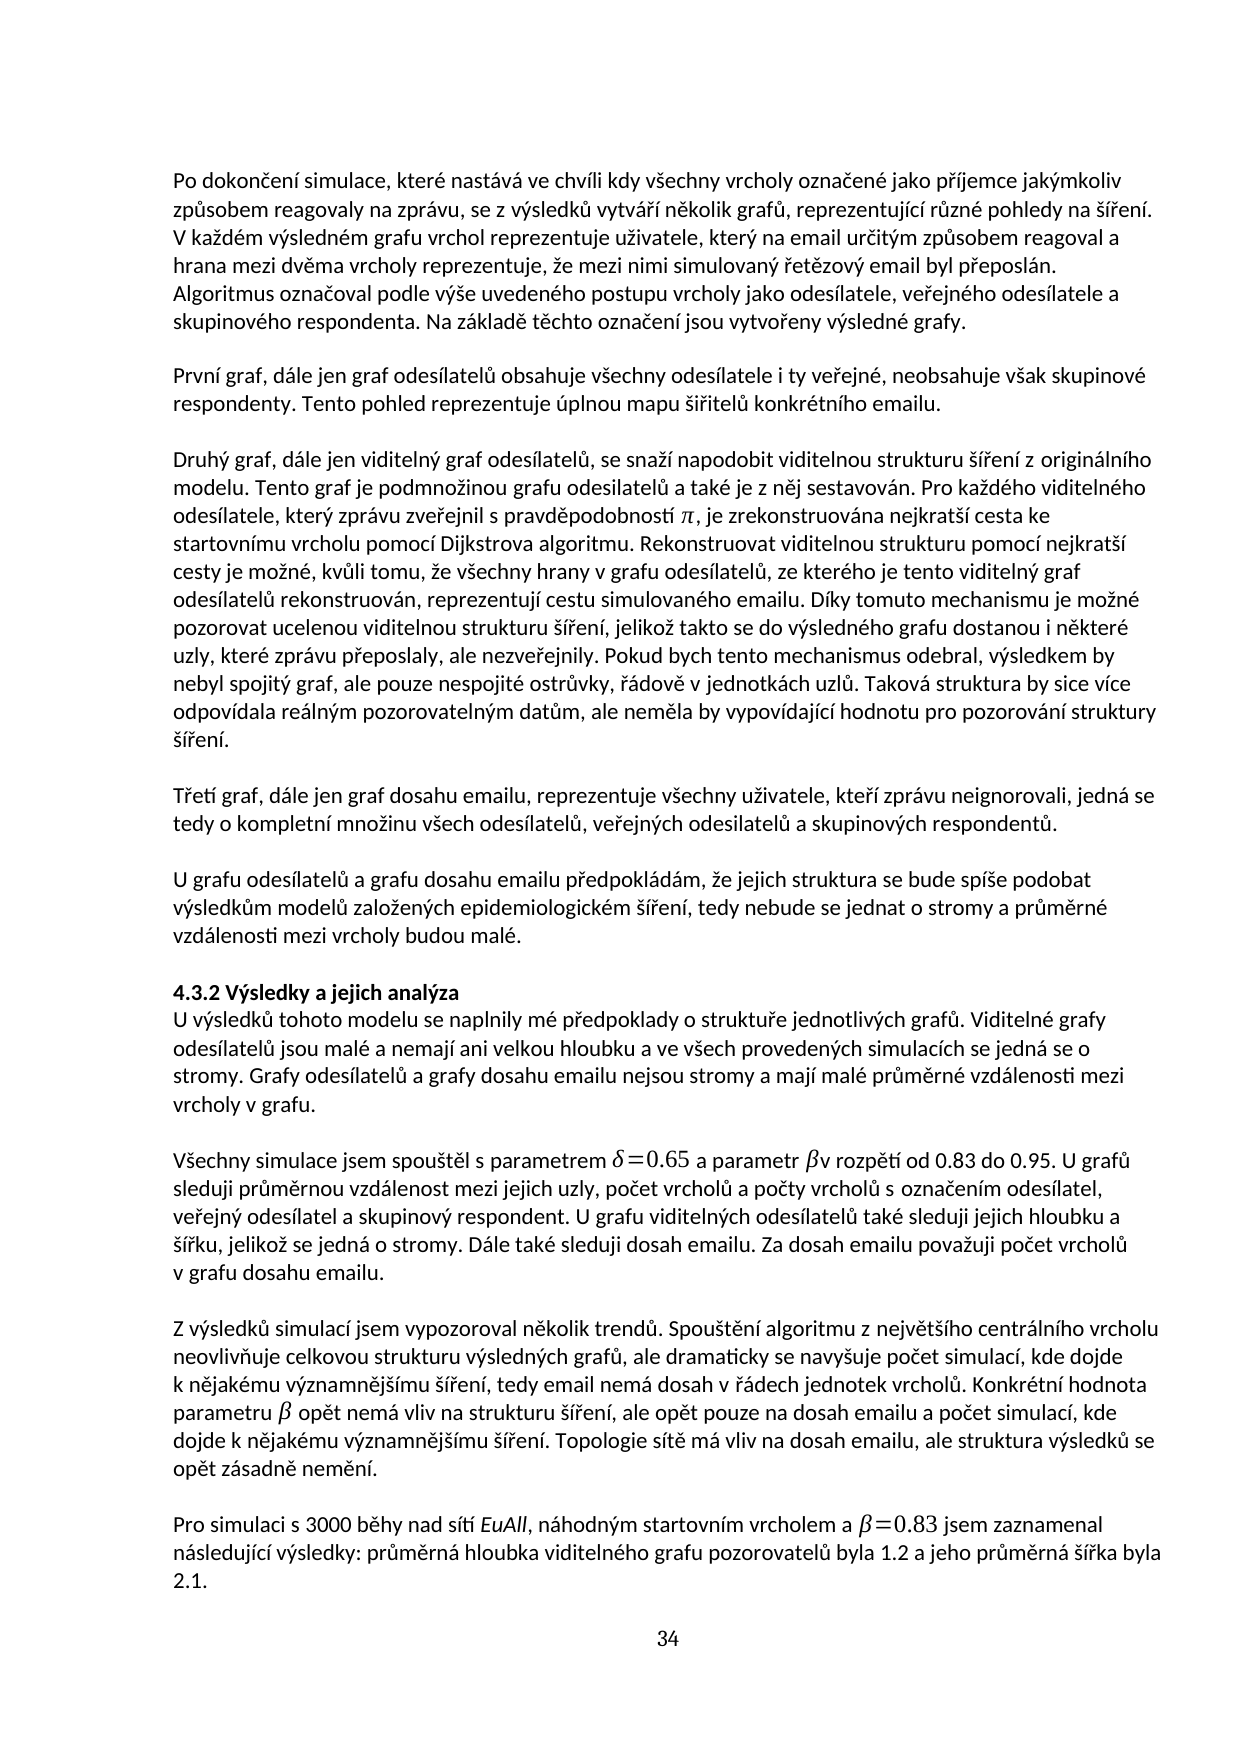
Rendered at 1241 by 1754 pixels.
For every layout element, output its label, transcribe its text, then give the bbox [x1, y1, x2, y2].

text Třetí graf, dále jen graf dosahu emailu, reprezentuje všechny uživatele, kteří zprávu neignorovali, jedná se tedy o kompletní množinu všech odesílatelů, veřejných odesilatelů a skupinových respondentů. [173, 781, 1163, 837]
text První graf, dále jen graf odesílatelů obsahuje všechny odesílatele i ty veřejné, neobsahuje však skupinové respondenty. Tento pohled reprezentuje úplnou mapu šiřitelů konkrétního emailu. [173, 361, 1163, 417]
text Druhý graf, dále jen viditelný graf odesílatelů, se snaží napodobit viditelnou strukturu šíření z originálního modelu. Tento graf je podmnožinou grafu odesilatelů a také je z něj sestavován. Pro každého viditelného odesílatele, který zprávu zveřejnil s pravděpodobností , je zrekonstruována nejkratší cesta ke startovnímu vrcholu pomocí Dijkstrova algoritmu. Rekonstruovat viditelnou strukturu pomocí nejkratší cesty je možné, kvůli tomu, že všechny hrany v grafu odesílatelů, ze kterého je tento viditelný graf odesílatelů rekonstruován, reprezentují cestu simulovaného emailu. Díky tomuto mechanismu je možné pozorovat ucelenou viditelnou strukturu šíření, jelikož takto se do výsledného grafu dostanou i některé uzly, které zprávu přeposlaly, ale nezveřejnily. Pokud bych tento mechanismus odebral, výsledkem by nebyl spojitý graf, ale pouze nespojité ostrůvky, řádově v jednotkách uzlů. Taková struktura by sice více odpovídala reálným pozorovatelným datům, ale neměla by vypovídající hodnotu pro pozorování struktury šíření. [173, 445, 1163, 753]
text Všechny simulace jsem spouštěl s parametrem a parametr v rozpětí od 0.83 do 0.95. U grafů sleduji průměrnou vzdálenost mezi jejich uzly, počet vrcholů a počty vrcholů s označením odesílatel, veřejný odesílatel a skupinový respondent. U grafu viditelných odesílatelů také sleduji jejich hloubku a šířku, jelikož se jedná o stromy. Dále také sleduji dosah emailu. Za dosah emailu považuji počet vrcholů v grafu dosahu emailu. [173, 1146, 1163, 1286]
text Z výsledků simulací jsem vypozoroval několik trendů. Spouštění algoritmu z největšího centrálního vrcholu neovlivňuje celkovou strukturu výsledných grafů, ale dramaticky se navyšuje počet simulací, kde dojde k nějakému významnějšímu šíření, tedy email nemá dosah v řádech jednotek vrcholů. Konkrétní hodnota parametru opět nemá vliv na strukturu šíření, ale opět pouze na dosah emailu a počet simulací, kde dojde k nějakému významnějšímu šíření. Topologie sítě má vliv na dosah emailu, ale struktura výsledků se opět zásadně nemění. [173, 1314, 1163, 1482]
text Pro simulaci s 3000 běhy nad sítí EuAll, náhodným startovním vrcholem a jsem zaznamenal následující výsledky: průměrná hloubka viditelného grafu pozorovatelů byla 1.2 a jeho průměrná šířka byla 2.1. [173, 1510, 1163, 1594]
text 4.3.2 Výsledky a jejich analýza [173, 978, 1163, 1006]
text U výsledků tohoto modelu se naplnily mé předpoklady o struktuře jednotlivých grafů. Viditelné grafy odesílatelů jsou malé a nemají ani velkou hloubku a ve všech provedených simulacích se jedná se o stromy. Grafy odesílatelů a grafy dosahu emailu nejsou stromy a mají malé průměrné vzdálenosti mezi vrcholy v grafu. [173, 1006, 1163, 1118]
text Po dokončení simulace, které nastává ve chvíli kdy všechny vrcholy označené jako příjemce jakýmkoliv způsobem reagovaly na zprávu, se z výsledků vytváří několik grafů, reprezentující různé pohledy na šíření. V každém výsledném grafu vrchol reprezentuje uživatele, který na email určitým způsobem reagoval a hrana mezi dvěma vrcholy reprezentuje, že mezi nimi simulovaný řetězový email byl přeposlán. Algoritmus označoval podle výše uvedeného postupu vrcholy jako odesílatele, veřejného odesílatele a skupinového respondenta. Na základě těchto označení jsou vytvořeny výsledné grafy. [173, 167, 1163, 335]
text U grafu odesílatelů a grafu dosahu emailu předpokládám, že jejich struktura se bude spíše podobat výsledkům modelů založených epidemiologickém šíření, tedy nebude se jednat o stromy a průměrné vzdálenosti mezi vrcholy budou malé. [173, 866, 1163, 949]
